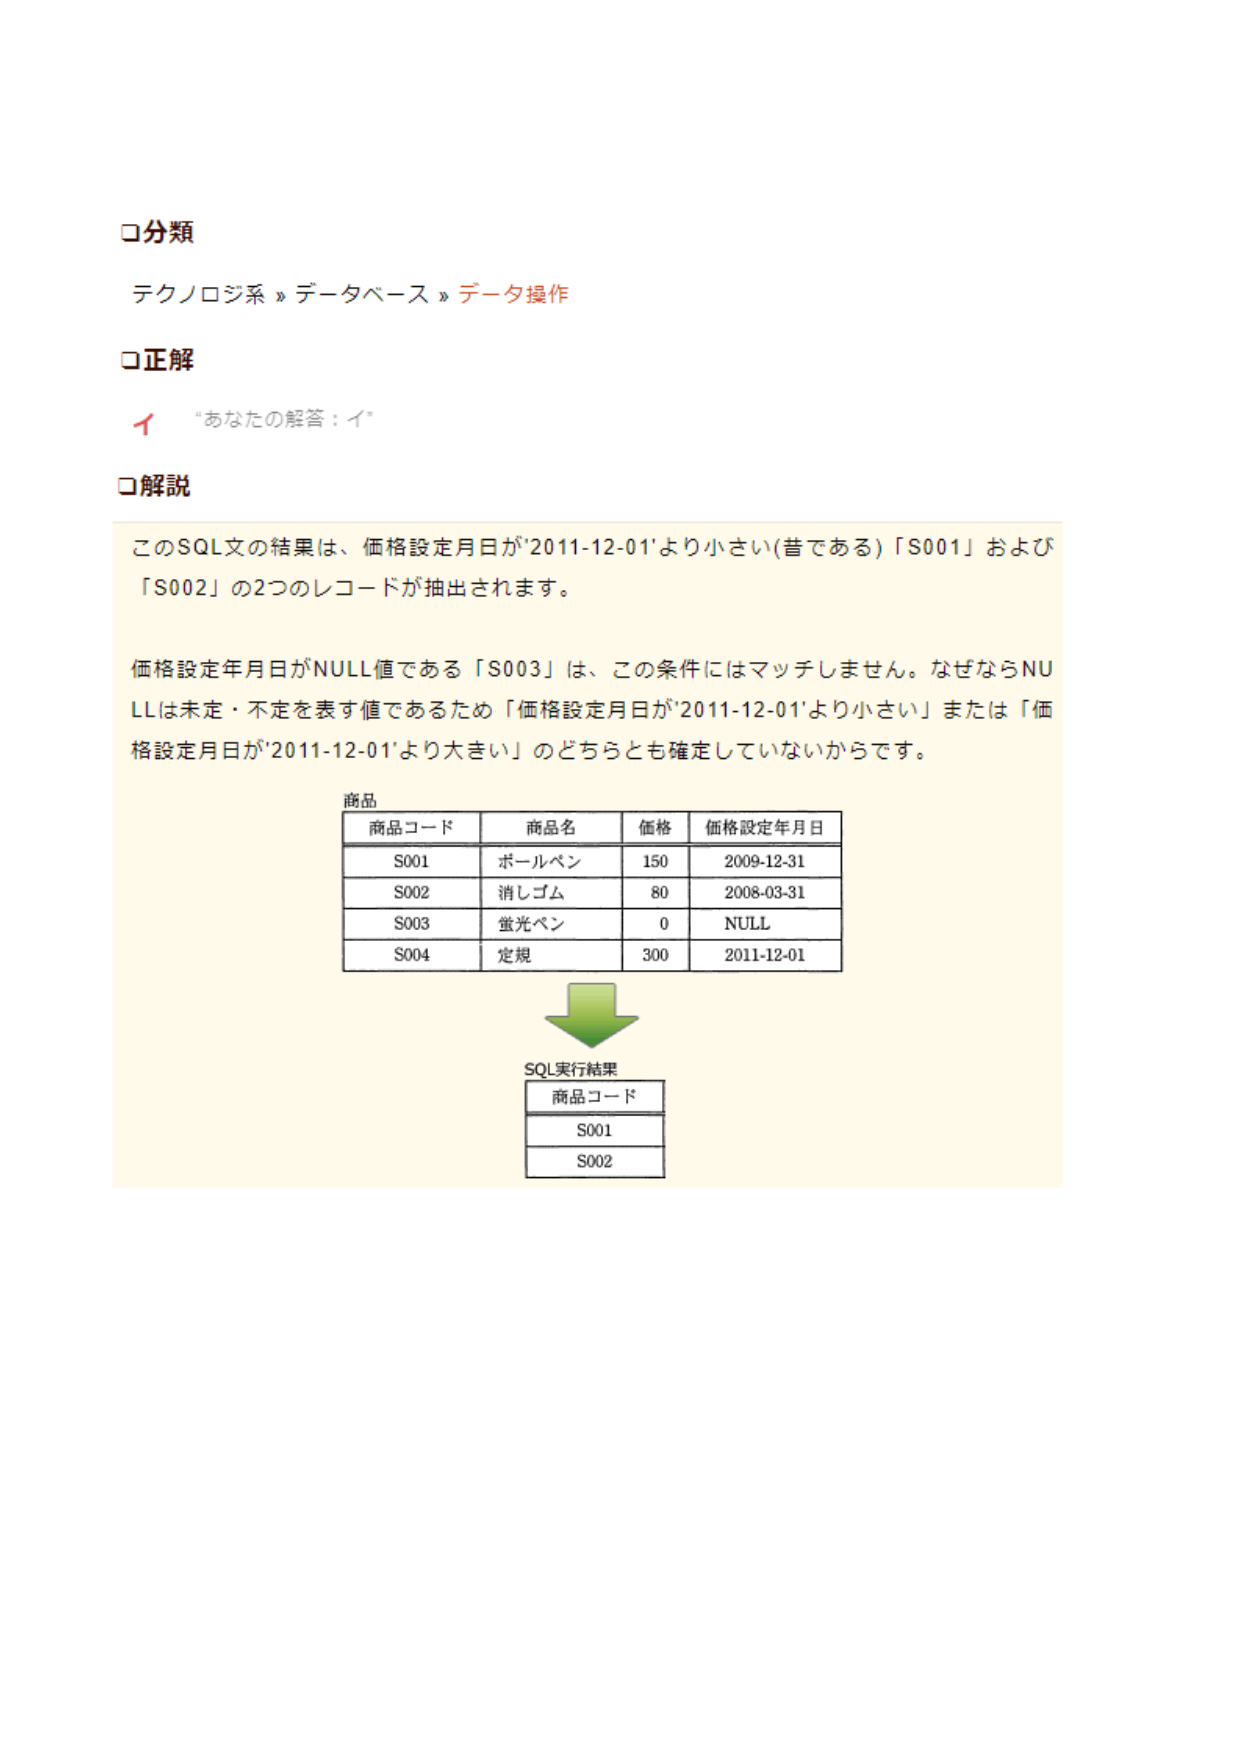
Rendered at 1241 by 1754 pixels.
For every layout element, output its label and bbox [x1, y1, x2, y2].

picture [112, 202, 738, 445]
picture [112, 464, 1063, 1188]
